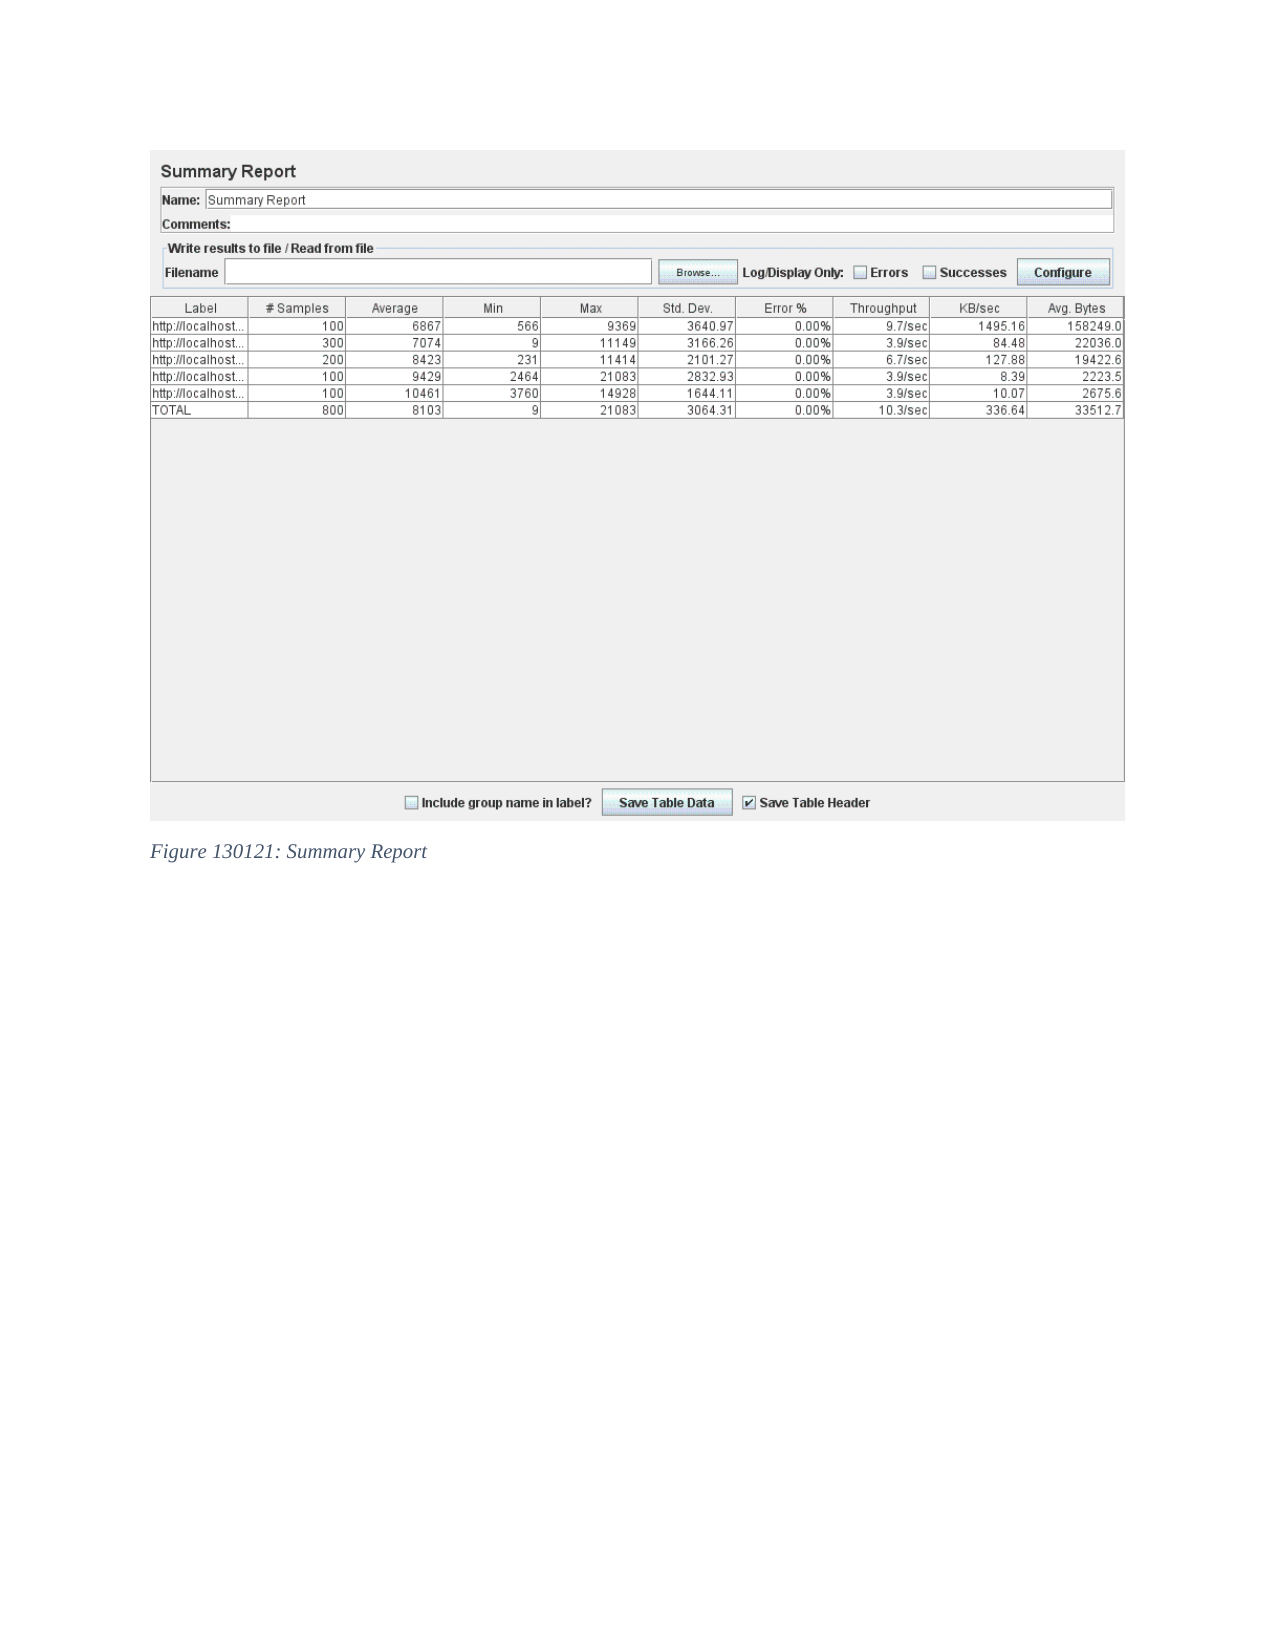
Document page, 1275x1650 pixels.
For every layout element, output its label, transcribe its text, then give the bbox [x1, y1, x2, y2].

picture [150, 150, 1125, 821]
text Figure 130: Summary Report [150, 839, 1125, 863]
